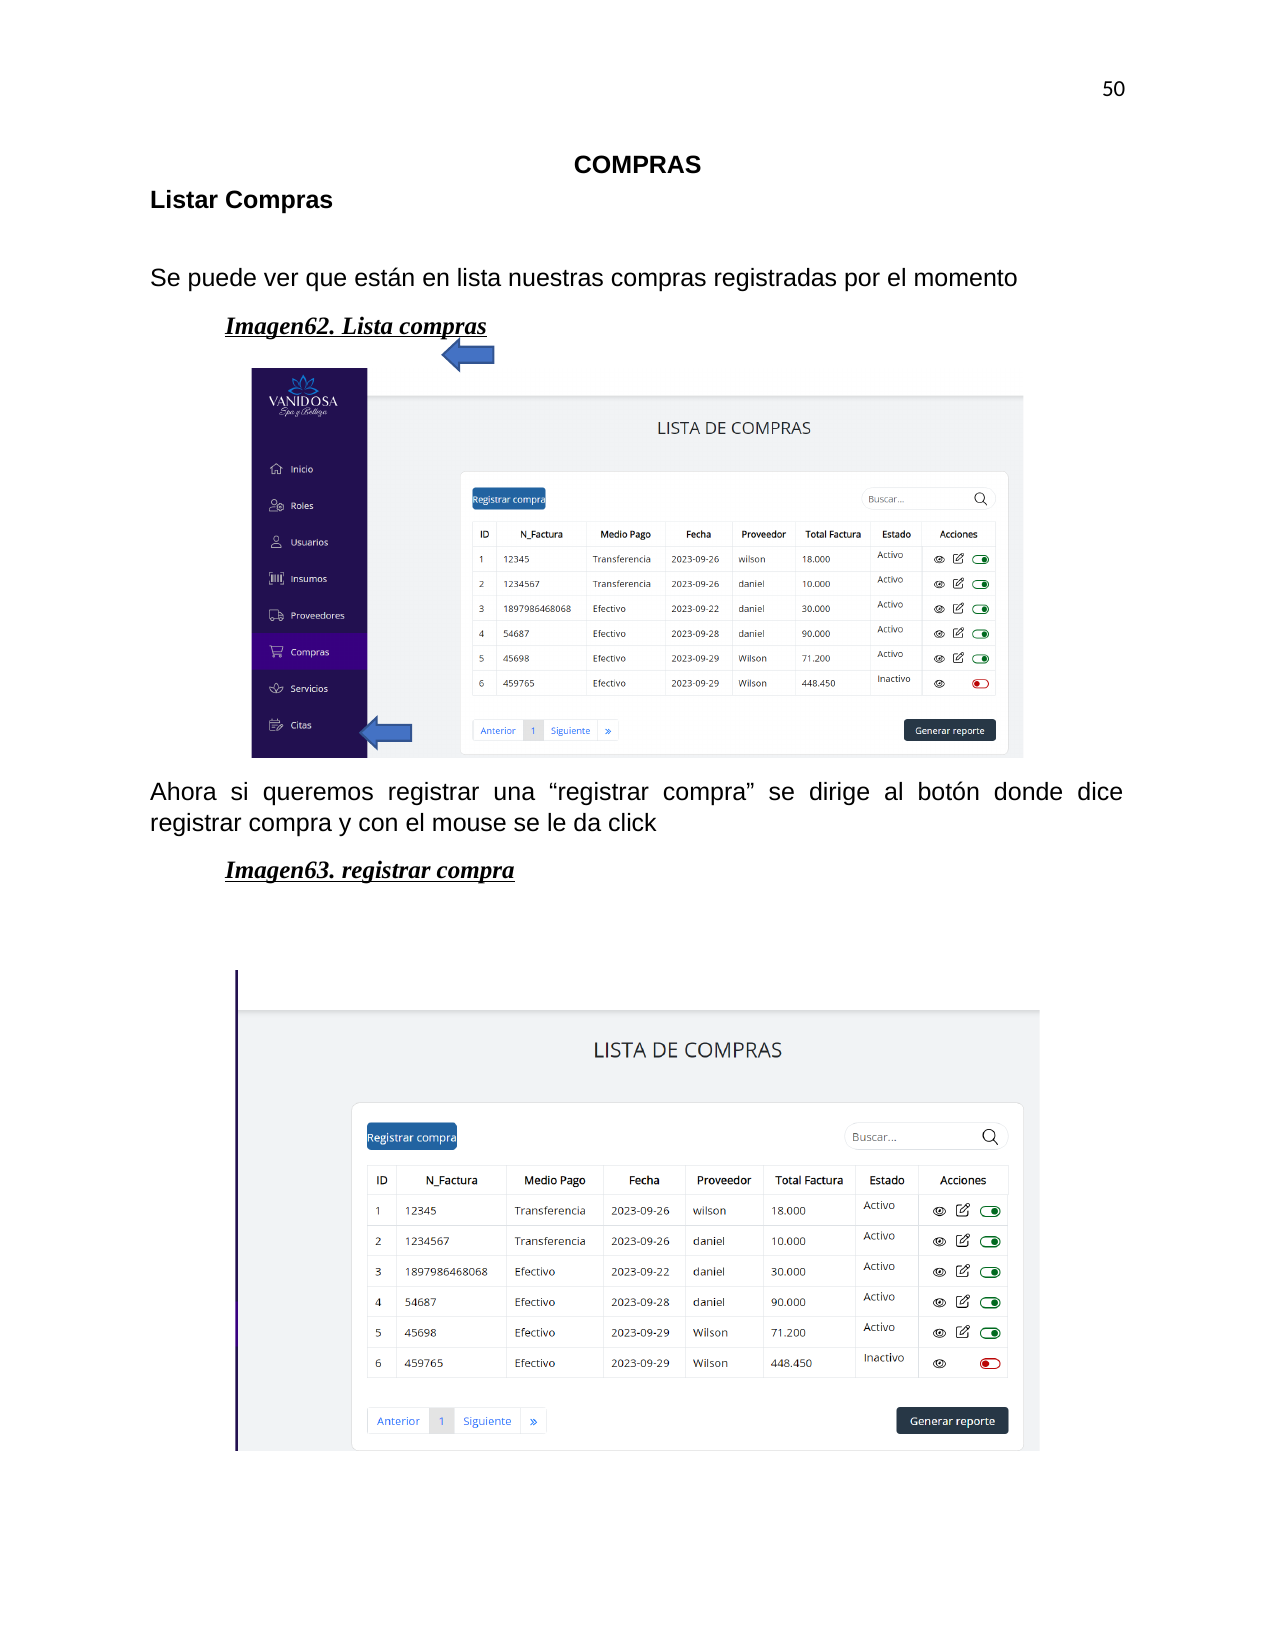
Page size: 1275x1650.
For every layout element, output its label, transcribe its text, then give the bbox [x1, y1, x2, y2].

subtitle Listar Compras [150, 185, 1125, 214]
text Ahora si queremos registrar una “registrar compra” se dirige al botón donde dice registrar compra y con el mouse se le da click [150, 777, 1125, 837]
text Imagen62. Lista compras [150, 311, 1125, 339]
subtitle COMPRAS [150, 150, 1125, 179]
picture [235, 970, 1040, 1451]
text Imagen63. registrar compra [150, 856, 1125, 884]
text Se puede ver que están en lista nuestras compras registradas por el momento [150, 263, 1125, 292]
picture [251, 368, 1024, 758]
